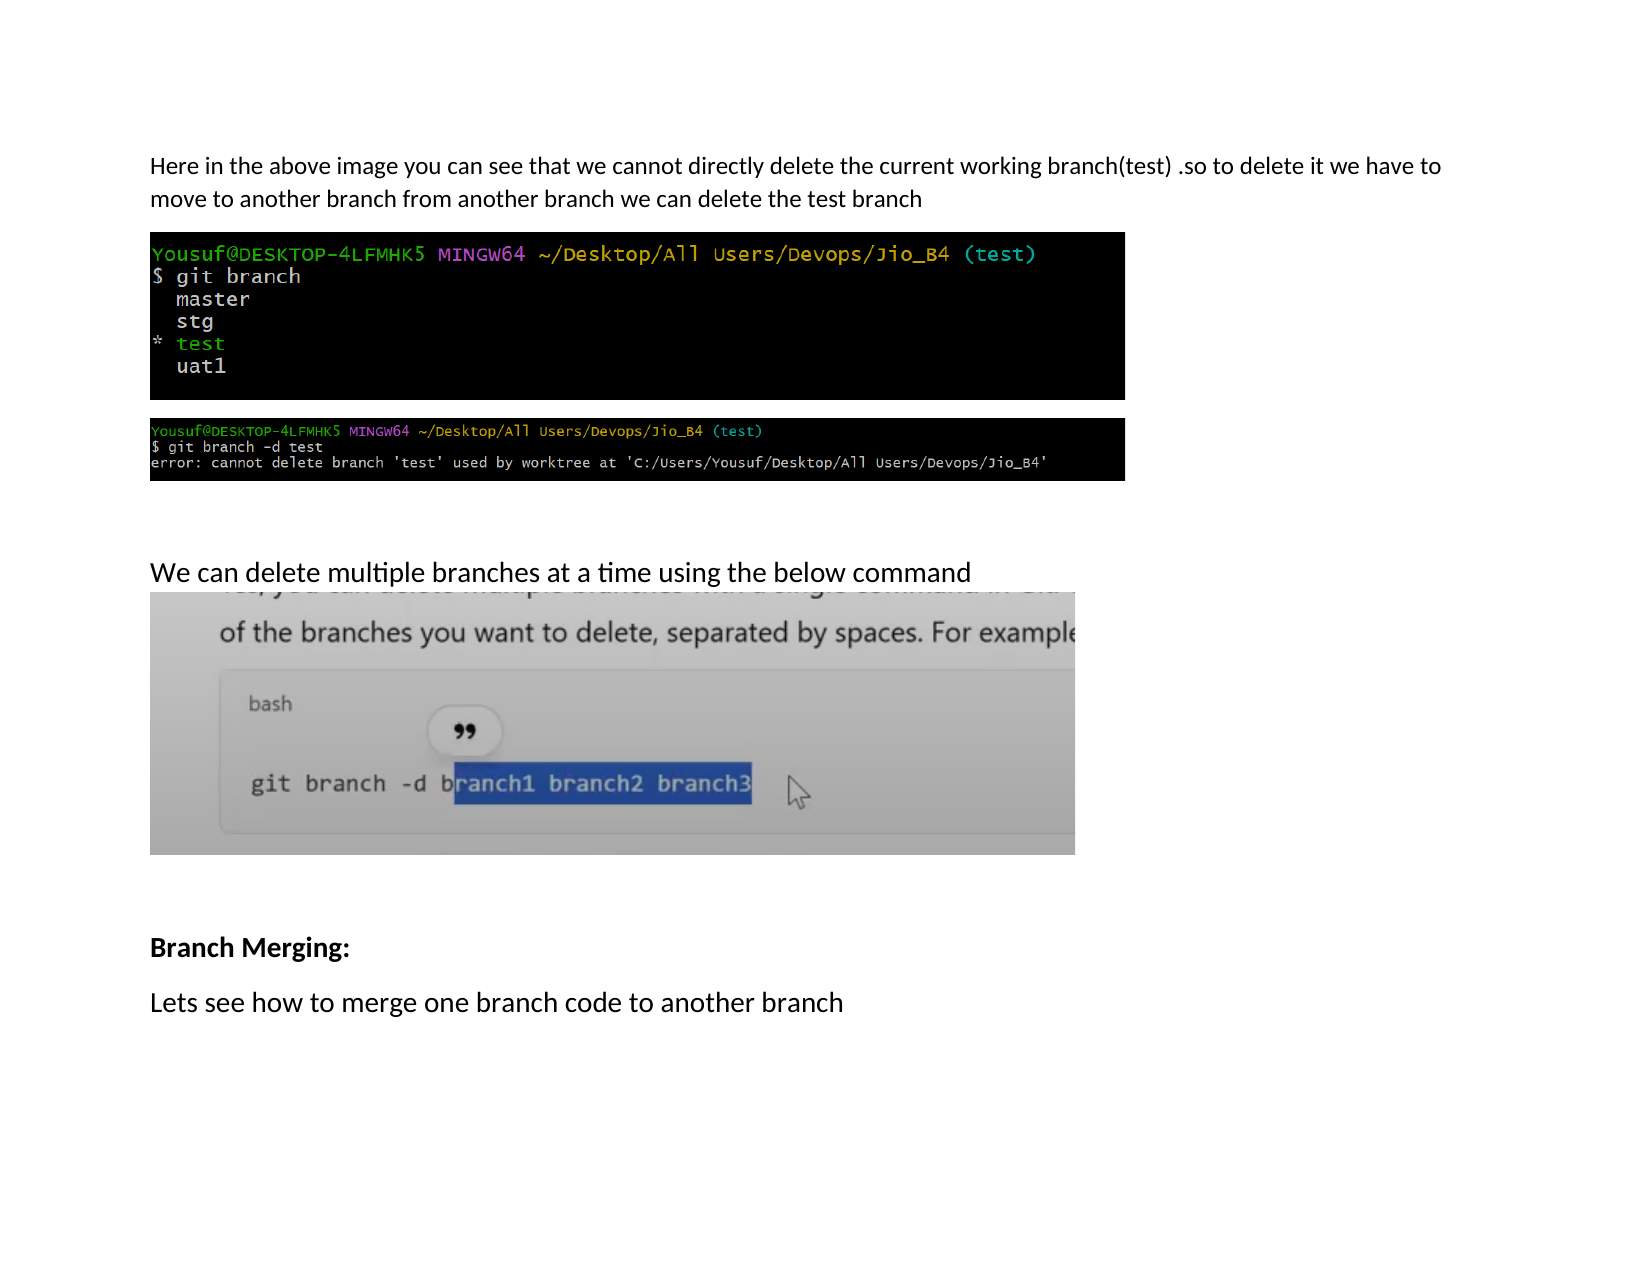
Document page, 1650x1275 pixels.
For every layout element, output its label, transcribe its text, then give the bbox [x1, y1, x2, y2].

text Here in the above image you can see that we cannot directly delete the current working branch(test) .so to delete it we have to move to another branch from another branch we can delete the test branch [150, 150, 1500, 213]
picture [150, 418, 1125, 481]
picture [150, 592, 1076, 855]
text Branch Merging: [150, 929, 1500, 964]
text Lets see how to merge one branch code to another branch [150, 984, 1500, 1019]
picture [150, 232, 1125, 400]
